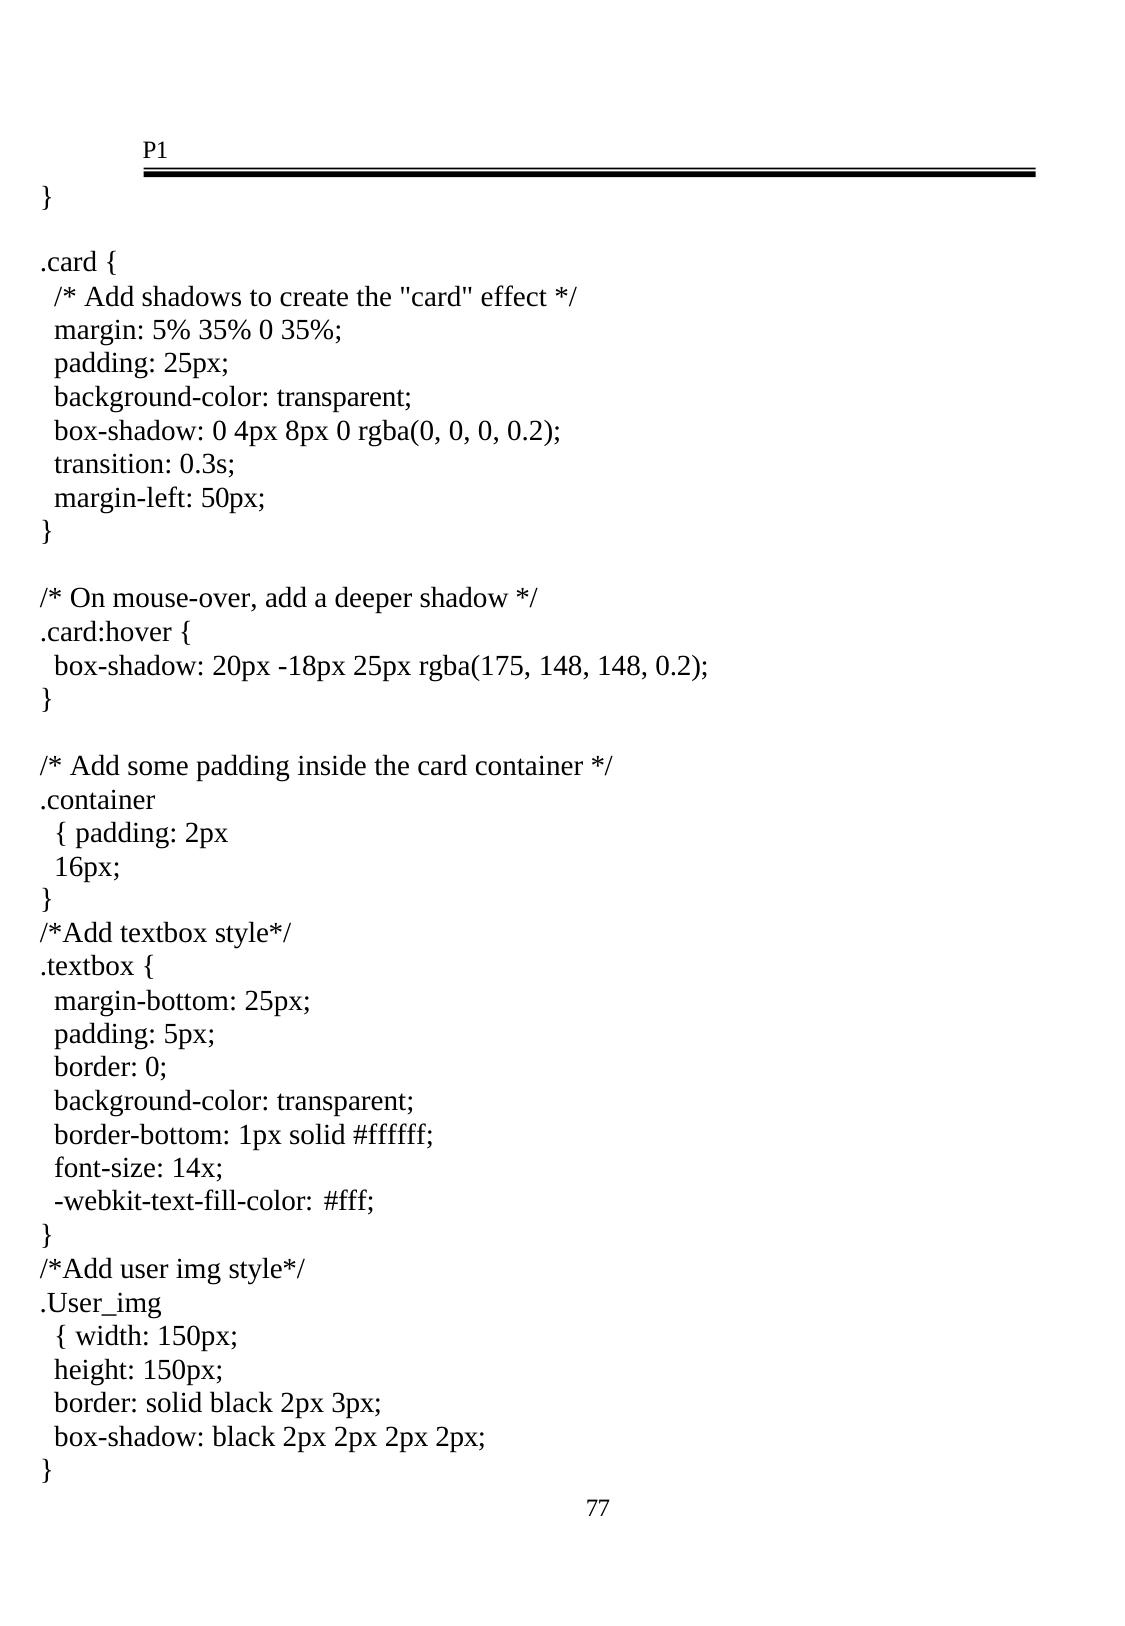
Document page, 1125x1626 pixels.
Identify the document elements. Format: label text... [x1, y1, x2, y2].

text } [39, 513, 1098, 547]
text } [39, 882, 1098, 916]
text /* Add shadows to create the "card" effect */ margin: 5% 35% 0 35%; [54, 279, 608, 346]
text -webkit-text-fill-color: #fff; [54, 1184, 1098, 1217]
text /* Add some padding inside the card container */ [39, 748, 1098, 782]
text .textbox { [39, 949, 1098, 983]
text border: 0; [54, 1050, 1098, 1083]
text } [39, 179, 1098, 212]
text /* On mouse-over, add a deeper shadow */ [39, 581, 1098, 614]
text } [39, 1217, 1098, 1251]
text .container { padding: 2px 16px; [39, 782, 281, 882]
text /*Add textbox style*/ [39, 916, 1098, 949]
text } [39, 681, 1098, 715]
text background-color: transparent; border-bottom: 1px solid #ffffff; font-size: 14x; [54, 1083, 434, 1184]
text background-color: transparent; [54, 379, 1098, 413]
text margin-left: 50px; [54, 480, 1098, 513]
text /*Add user img style*/ [39, 1251, 1098, 1284]
text box-shadow: 0 4px 8px 0 rgba(0, 0, 0, 0.2); transition: 0.3s; [54, 413, 608, 480]
text padding: 25px; [54, 346, 1098, 379]
text .card:hover { [39, 614, 1098, 648]
text .card { [39, 245, 1098, 279]
text margin-bottom: 25px; padding: 5px; [54, 983, 324, 1050]
text box-shadow: 20px -18px 25px rgba(175, 148, 148, 0.2); [54, 648, 1098, 681]
text box-shadow: black 2px 2px 2px 2px; [54, 1419, 1098, 1452]
text .User_img { width: 150px; height: 150px; [39, 1285, 238, 1385]
text border: solid black 2px 3px; [54, 1385, 1098, 1419]
text } [39, 1452, 1098, 1486]
